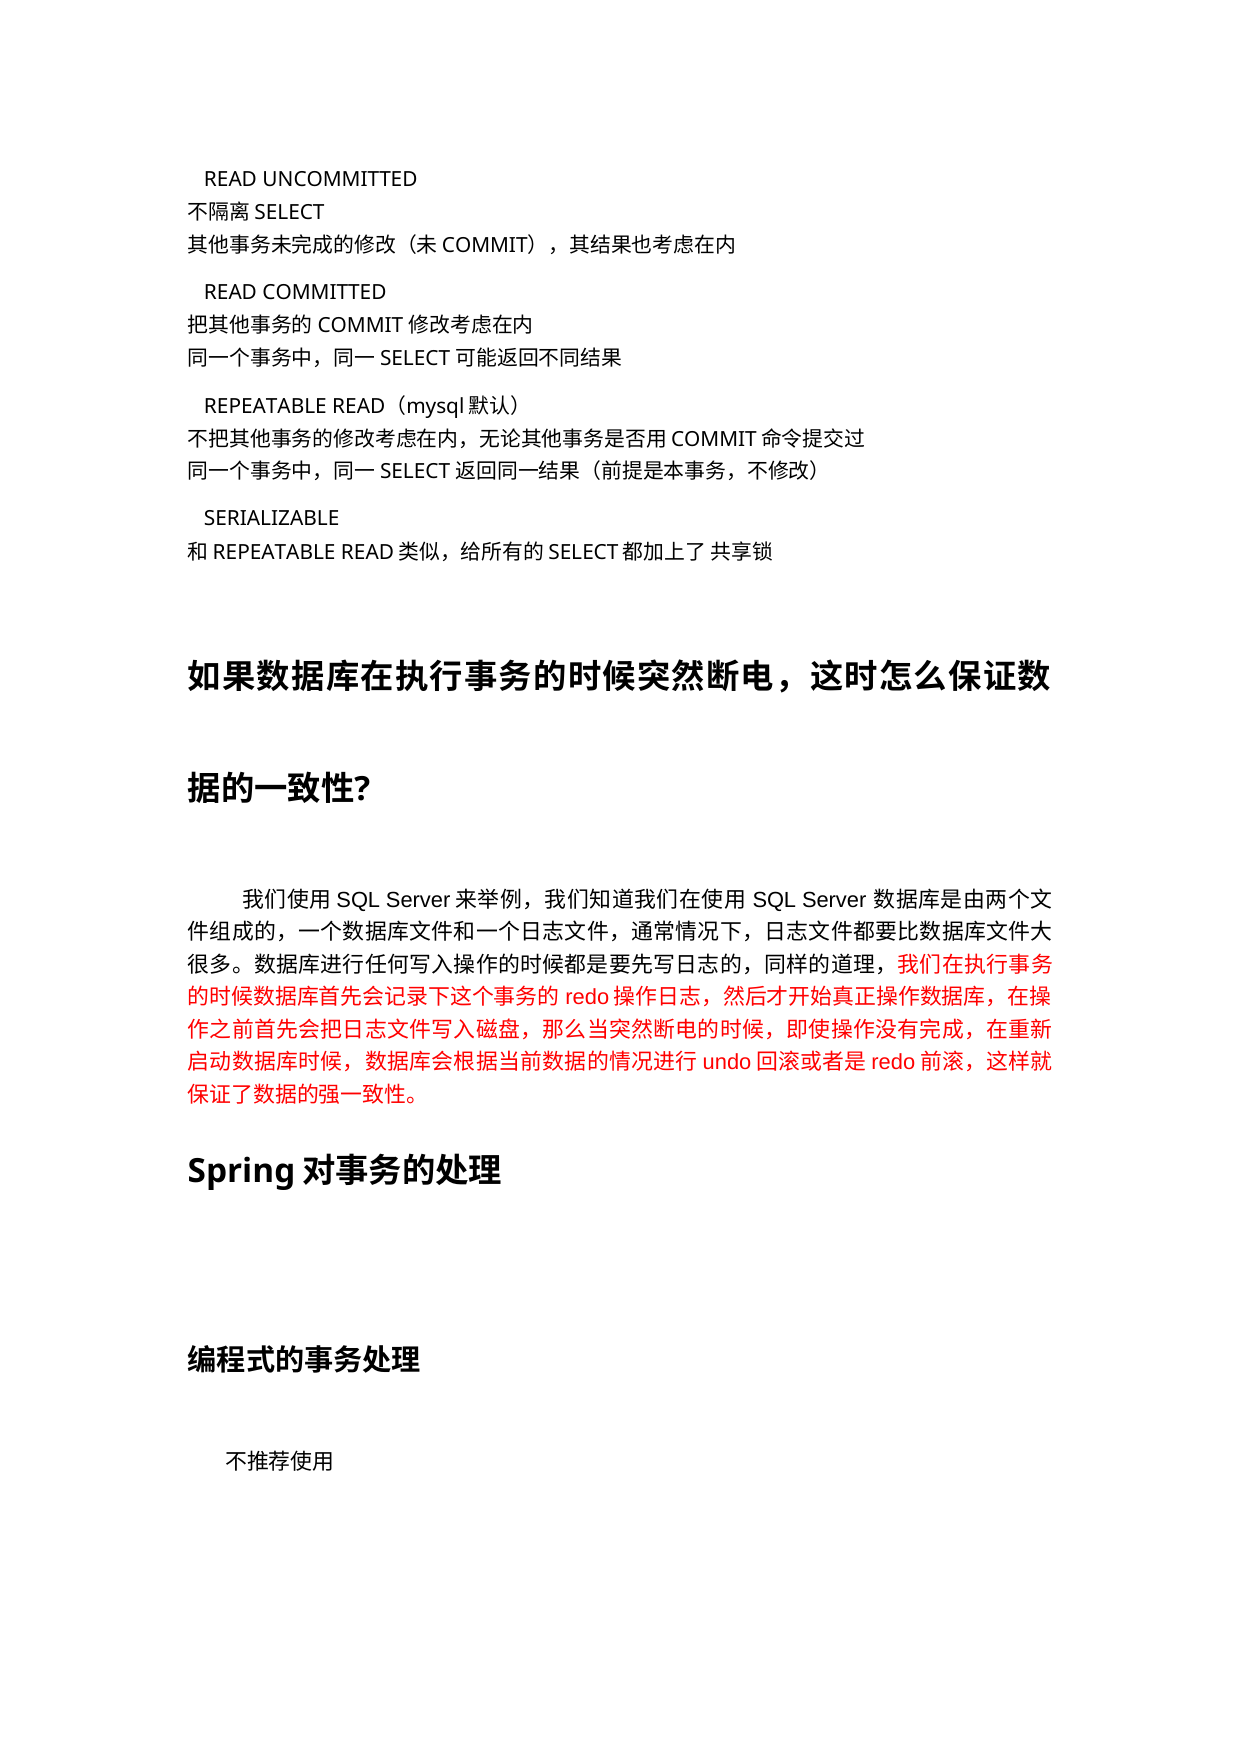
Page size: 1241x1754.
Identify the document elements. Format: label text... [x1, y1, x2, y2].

text READ UNCOMMITTED 不隔离SELECT 其他事务未完成的修改（未COMMIT），其结果也考虑在内 [187, 162, 1053, 259]
subtitle 编程式的事务处理 [187, 1325, 1053, 1390]
text 我们使用SQL Server来举例，我们知道我们在使用 SQL Server 数据库是由两个文件组成的，一个数据库文件和一个日志文件，通常情况下，日志文件都要比数据库文件大很多。数据库进行任何写入操作的时候都是要先写日志的，同样的道理，我们在执行事务的时候数据库首先会记录下这个事务的redo操作日志，然后才开始真正操作数据库，在操作之前首先会把日志文件写入磁盘，那么当突然断电的时候，即使操作没有完成，在重新启动数据库时候，数据库会根据当前数据的情况进行undo回滚或者是redo前滚，这样就保证了数据的强一致性。 [187, 881, 1053, 1109]
text READ COMMITTED 把其他事务的 COMMIT 修改考虑在内 同一个事务中，同一 SELECT 可能返回不同结果 [187, 275, 1053, 373]
text 不推荐使用 [225, 1444, 1053, 1476]
text SERIALIZABLE 和REPEATABLE READ类似，给所有的SELECT都加上了 共享锁 [187, 501, 1053, 566]
subtitle 如果数据库在执行事务的时候突然断电，这时怎么保证数据的一致性? [187, 642, 1053, 819]
text REPEATABLE READ（mysql默认） 不把其他事务的修改考虑在内，无论其他事务是否用COMMIT命令提交过 同一个事务中，同一 SELECT 返回同一结果（前提是本事务，不修改） [187, 388, 1053, 486]
subtitle Spring对事务的处理 [187, 1136, 1053, 1201]
